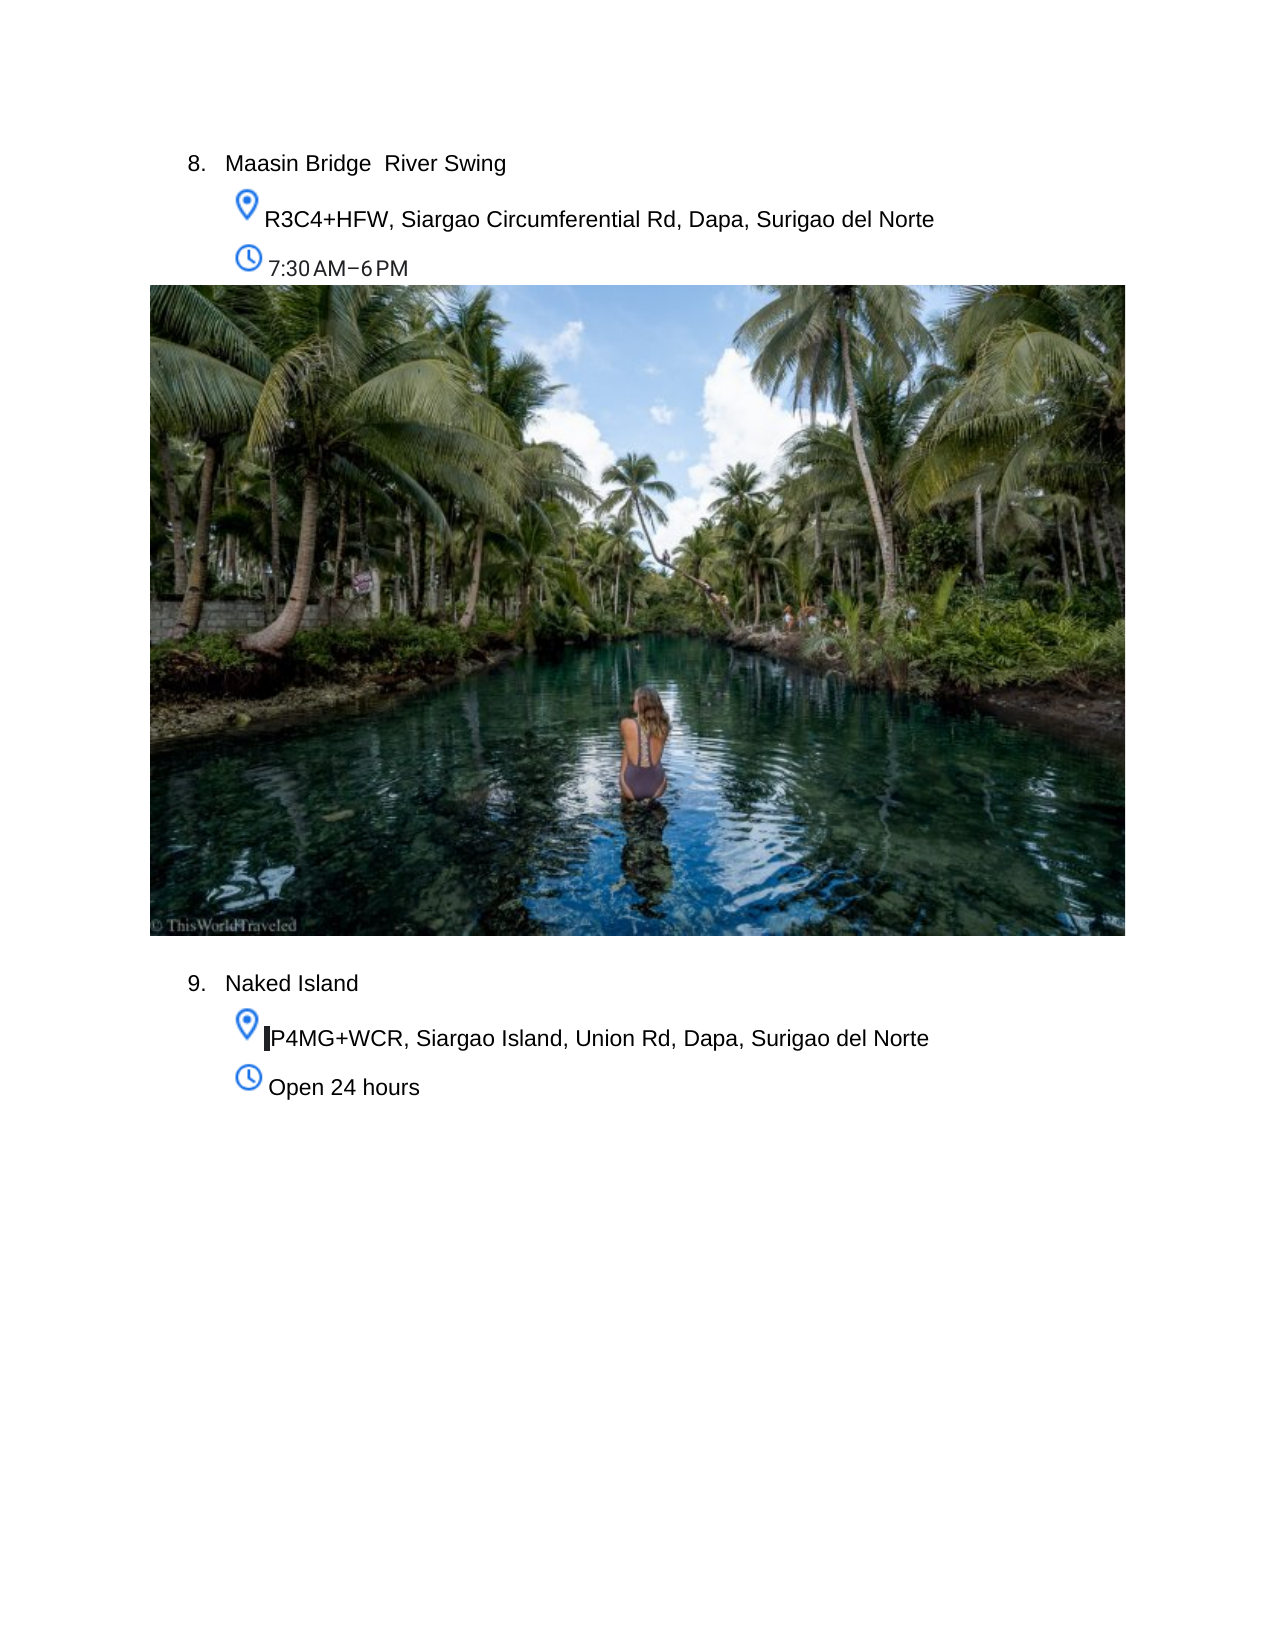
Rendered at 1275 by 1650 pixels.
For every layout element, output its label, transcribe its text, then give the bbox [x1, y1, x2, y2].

text Open 24 hours [150, 1055, 1125, 1101]
list Maasin Bridge River Swing [187, 150, 1125, 176]
picture [225, 235, 268, 277]
picture [225, 999, 264, 1047]
picture [225, 1055, 268, 1096]
picture [225, 180, 264, 227]
picture [150, 285, 1125, 936]
text P4MG+WCR, Siargao Island, Union Rd, Dapa, Surigao del Norte [225, 1000, 1125, 1052]
text R3C4+HFW, Siargao Circumferential Rd, Dapa, Surigao del Norte [225, 180, 1125, 232]
text 7:30 AM–6 PM [150, 236, 1125, 282]
list Naked Island [187, 969, 1125, 996]
